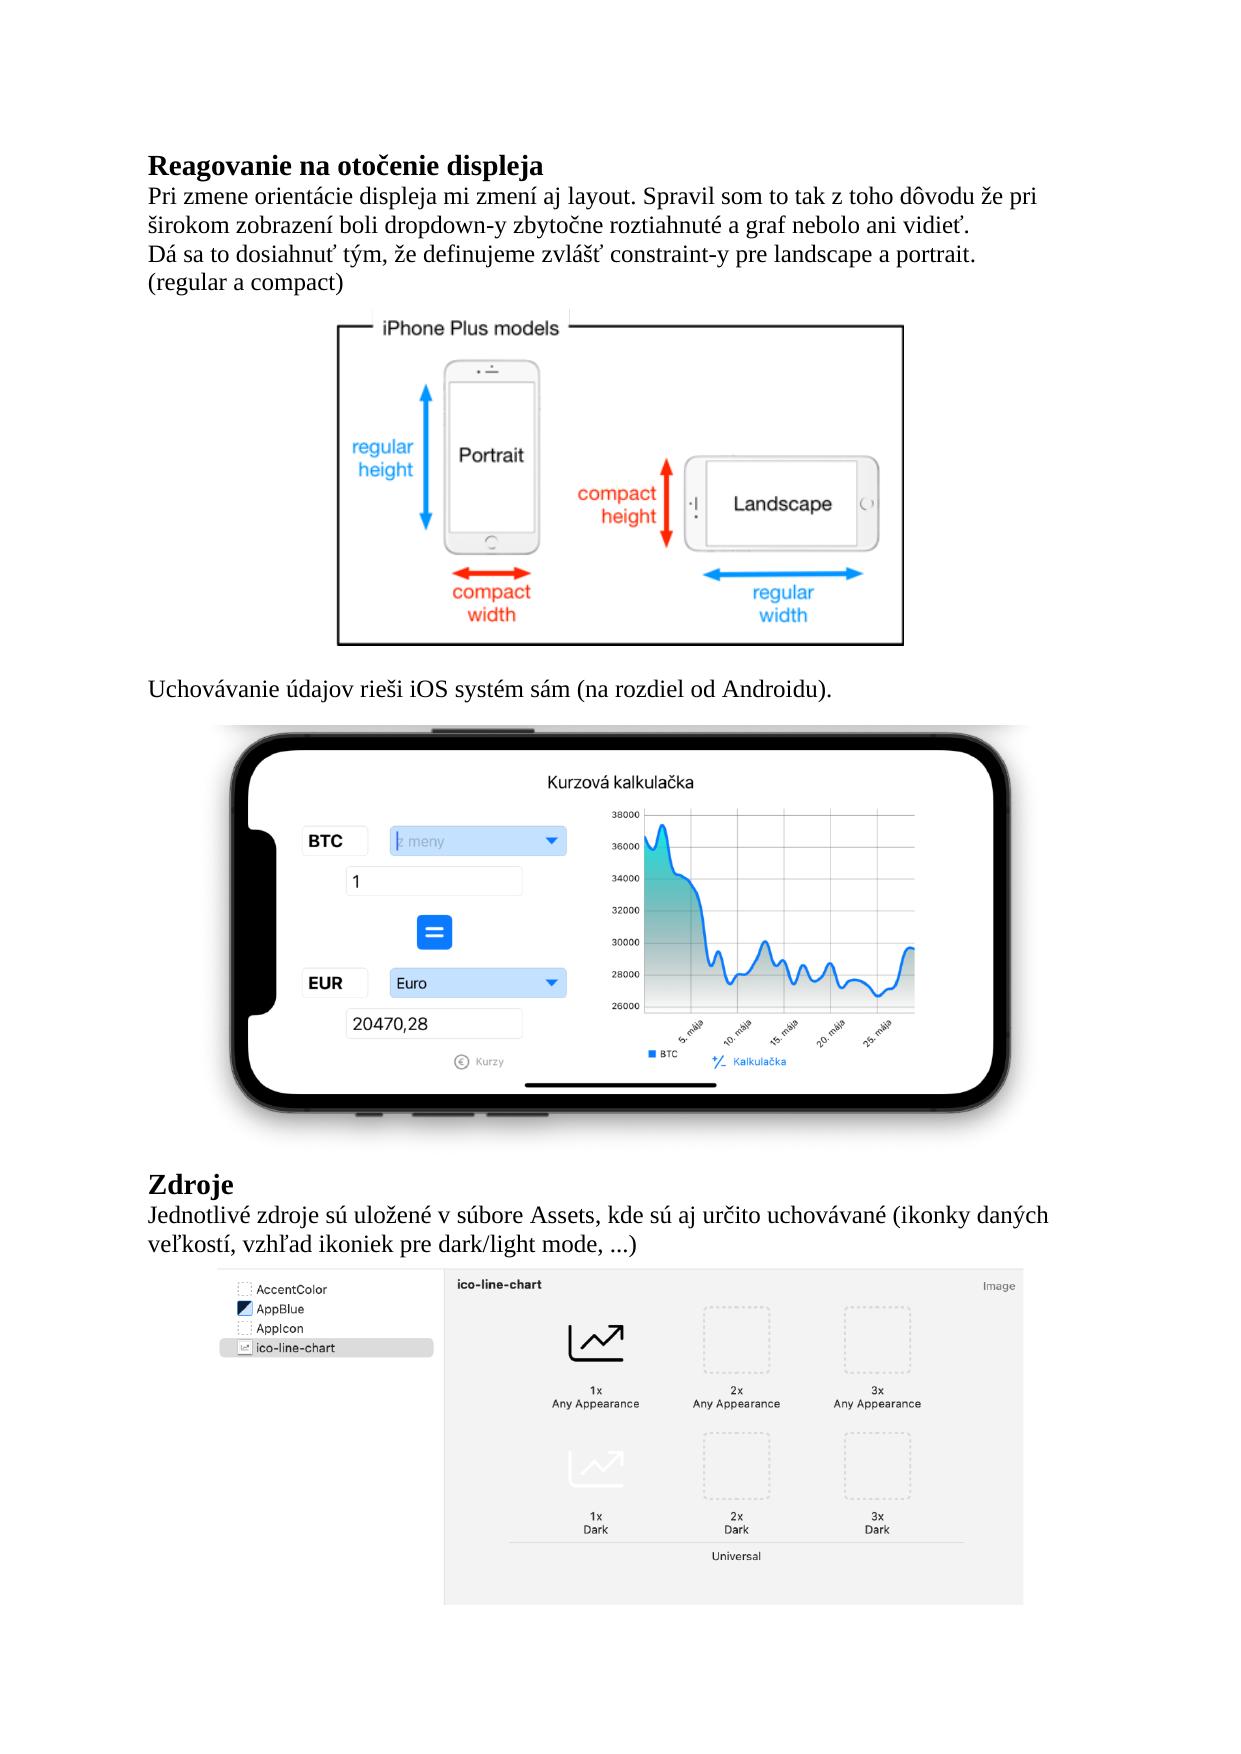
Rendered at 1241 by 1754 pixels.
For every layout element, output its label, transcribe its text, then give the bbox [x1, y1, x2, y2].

subtitle Reagovanie na otočenie displeja [148, 148, 1093, 181]
text Uchovávanie údajov rieši iOS systém sám (na rozdiel od Androidu). [148, 674, 1093, 703]
text Dá sa to dosiahnuť tým, že definujeme zvlášť constraint-y pre landscape a portrait. (regular a compact) [148, 239, 1093, 296]
picture [336, 308, 904, 646]
picture [217, 1268, 1024, 1605]
picture [191, 725, 1049, 1167]
text Jednotlivé zdroje sú uložené v súbore Assets, kde sú aj určito uchovávané (ikonky daných veľkostí, vzhľad ikoniek pre dark/light mode, ...) [148, 1201, 1093, 1258]
text Pri zmene orientácie displeja mi zmení aj layout. Spravil som to tak z toho dôvodu že pri širokom zobrazení boli dropdown-y zbytočne roztiahnuté a graf nebolo ani vidieť. [148, 181, 1093, 239]
